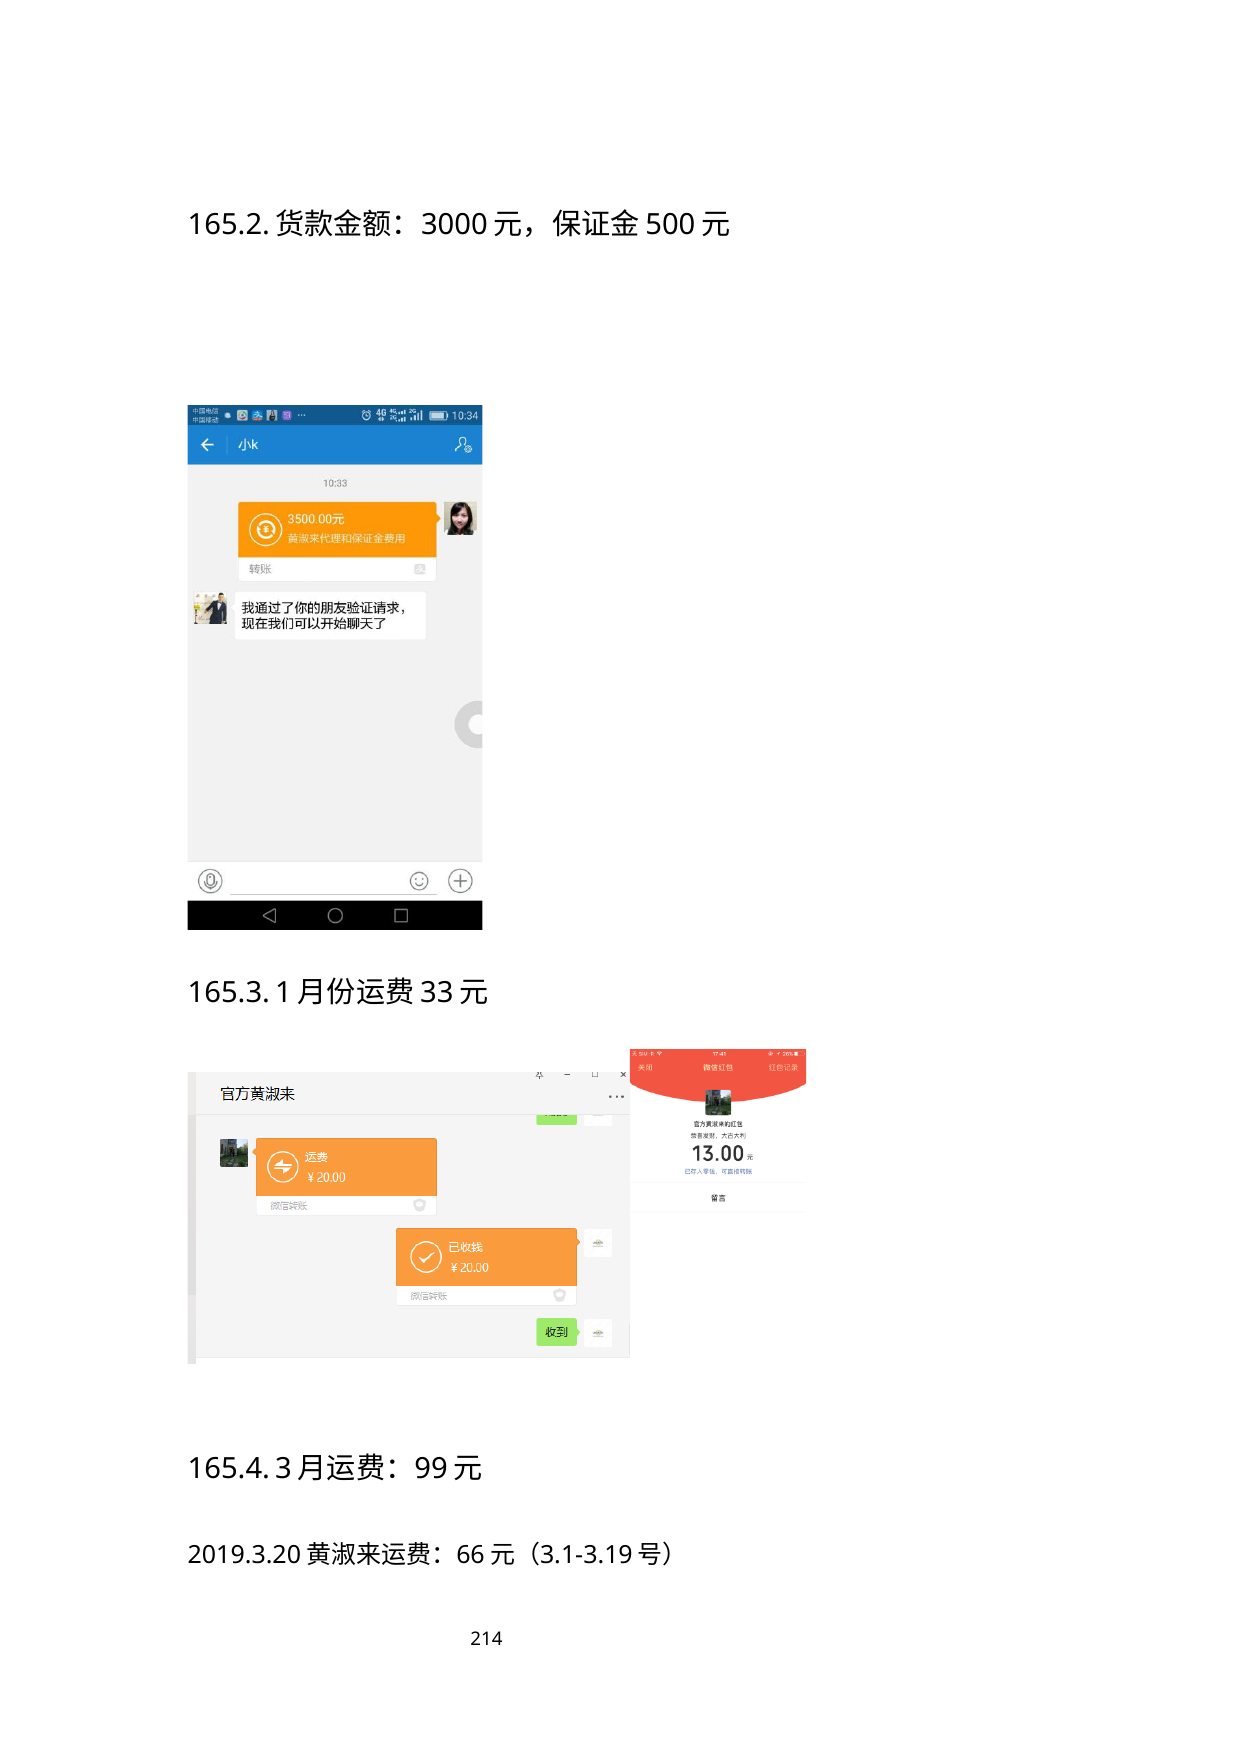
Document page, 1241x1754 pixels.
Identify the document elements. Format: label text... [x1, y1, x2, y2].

subtitle 1月份运费33元 [187, 958, 1053, 1023]
picture [187, 1049, 807, 1364]
subtitle 3月运费：99元 [187, 1434, 1053, 1499]
picture [187, 405, 483, 930]
subtitle 货款金额：3000元，保证金500元 [187, 189, 1053, 254]
text 2019.3.20黄淑来运费：66元（3.1-3.19号） [187, 1520, 1053, 1585]
